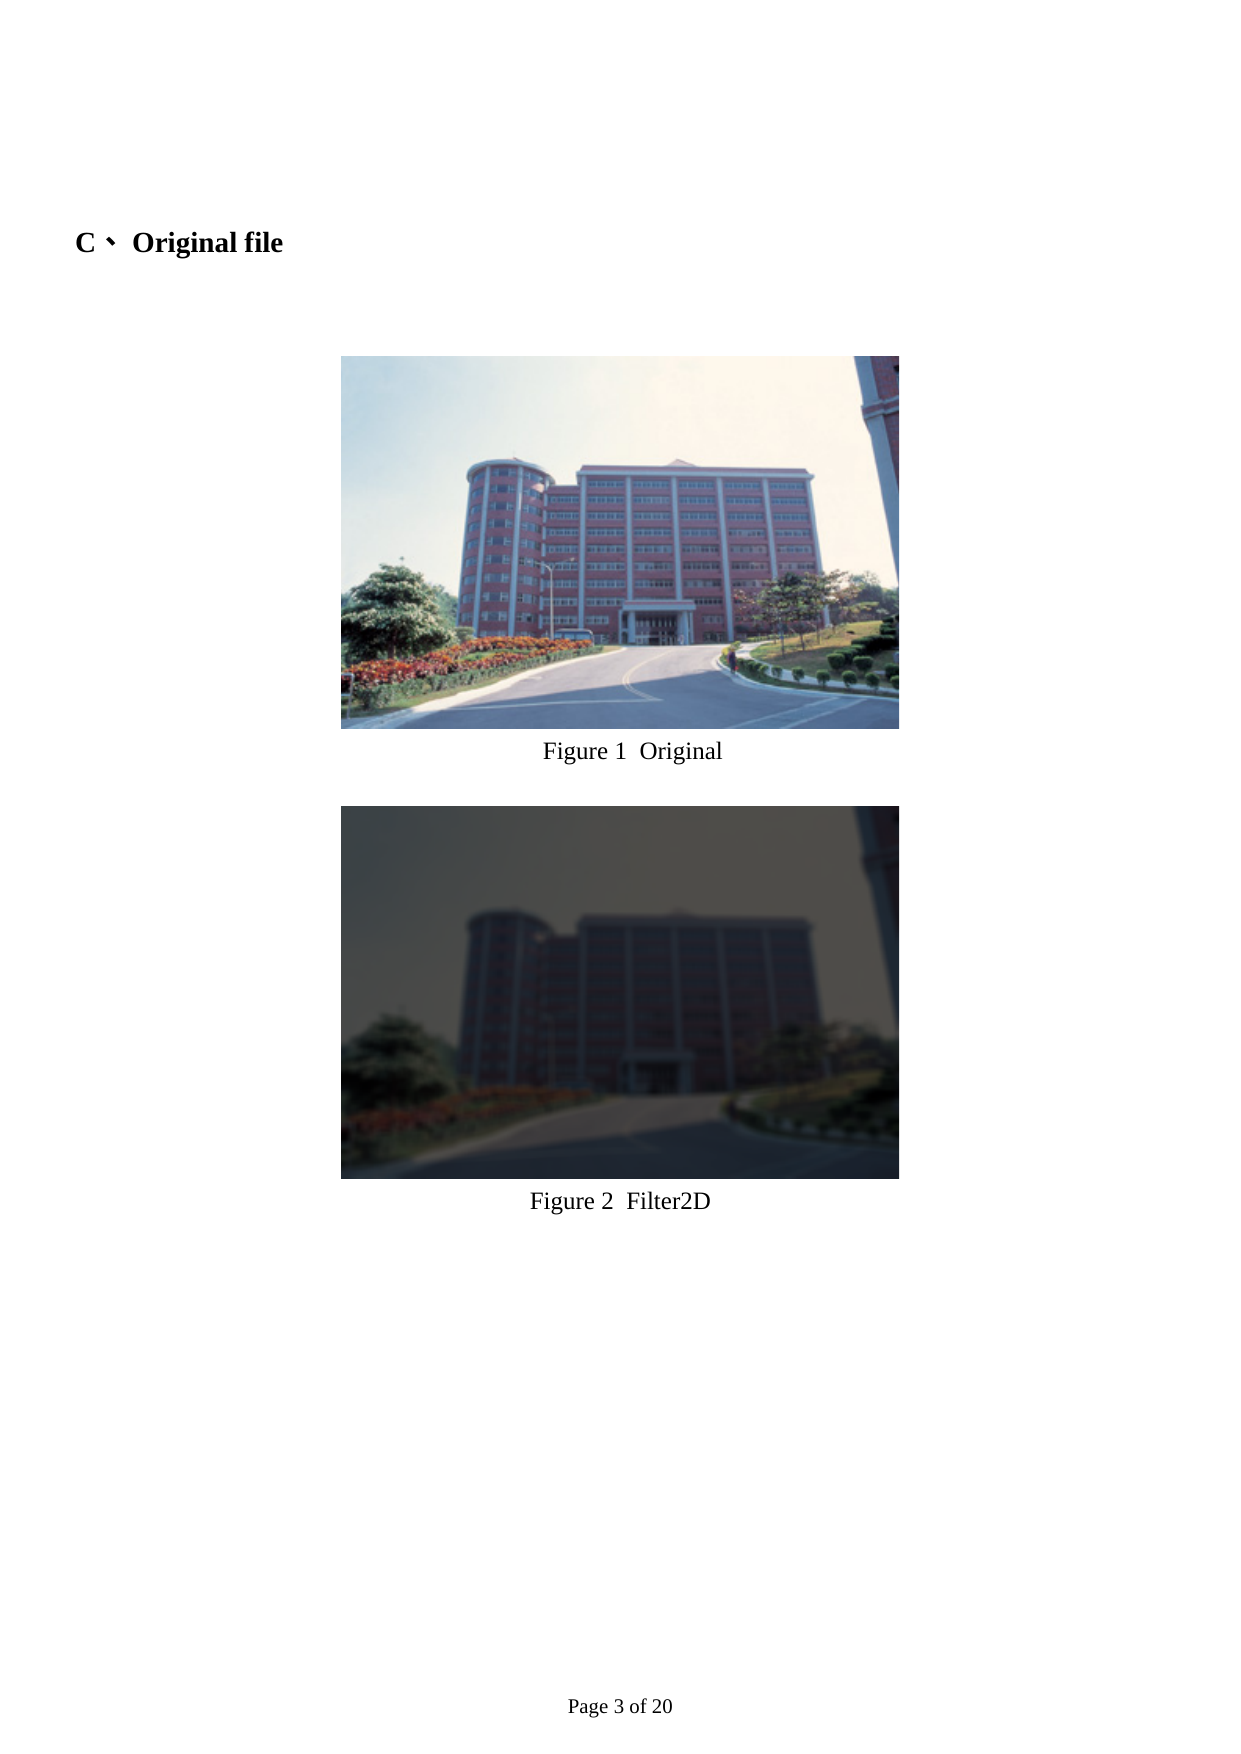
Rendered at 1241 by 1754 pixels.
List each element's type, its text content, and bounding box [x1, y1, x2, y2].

title Figure 2 Filter2D [75, 1182, 1165, 1219]
picture [341, 806, 900, 1179]
picture [341, 356, 900, 729]
title Figure 1 Original [100, 732, 1165, 769]
subtitle Original file [75, 202, 1165, 277]
